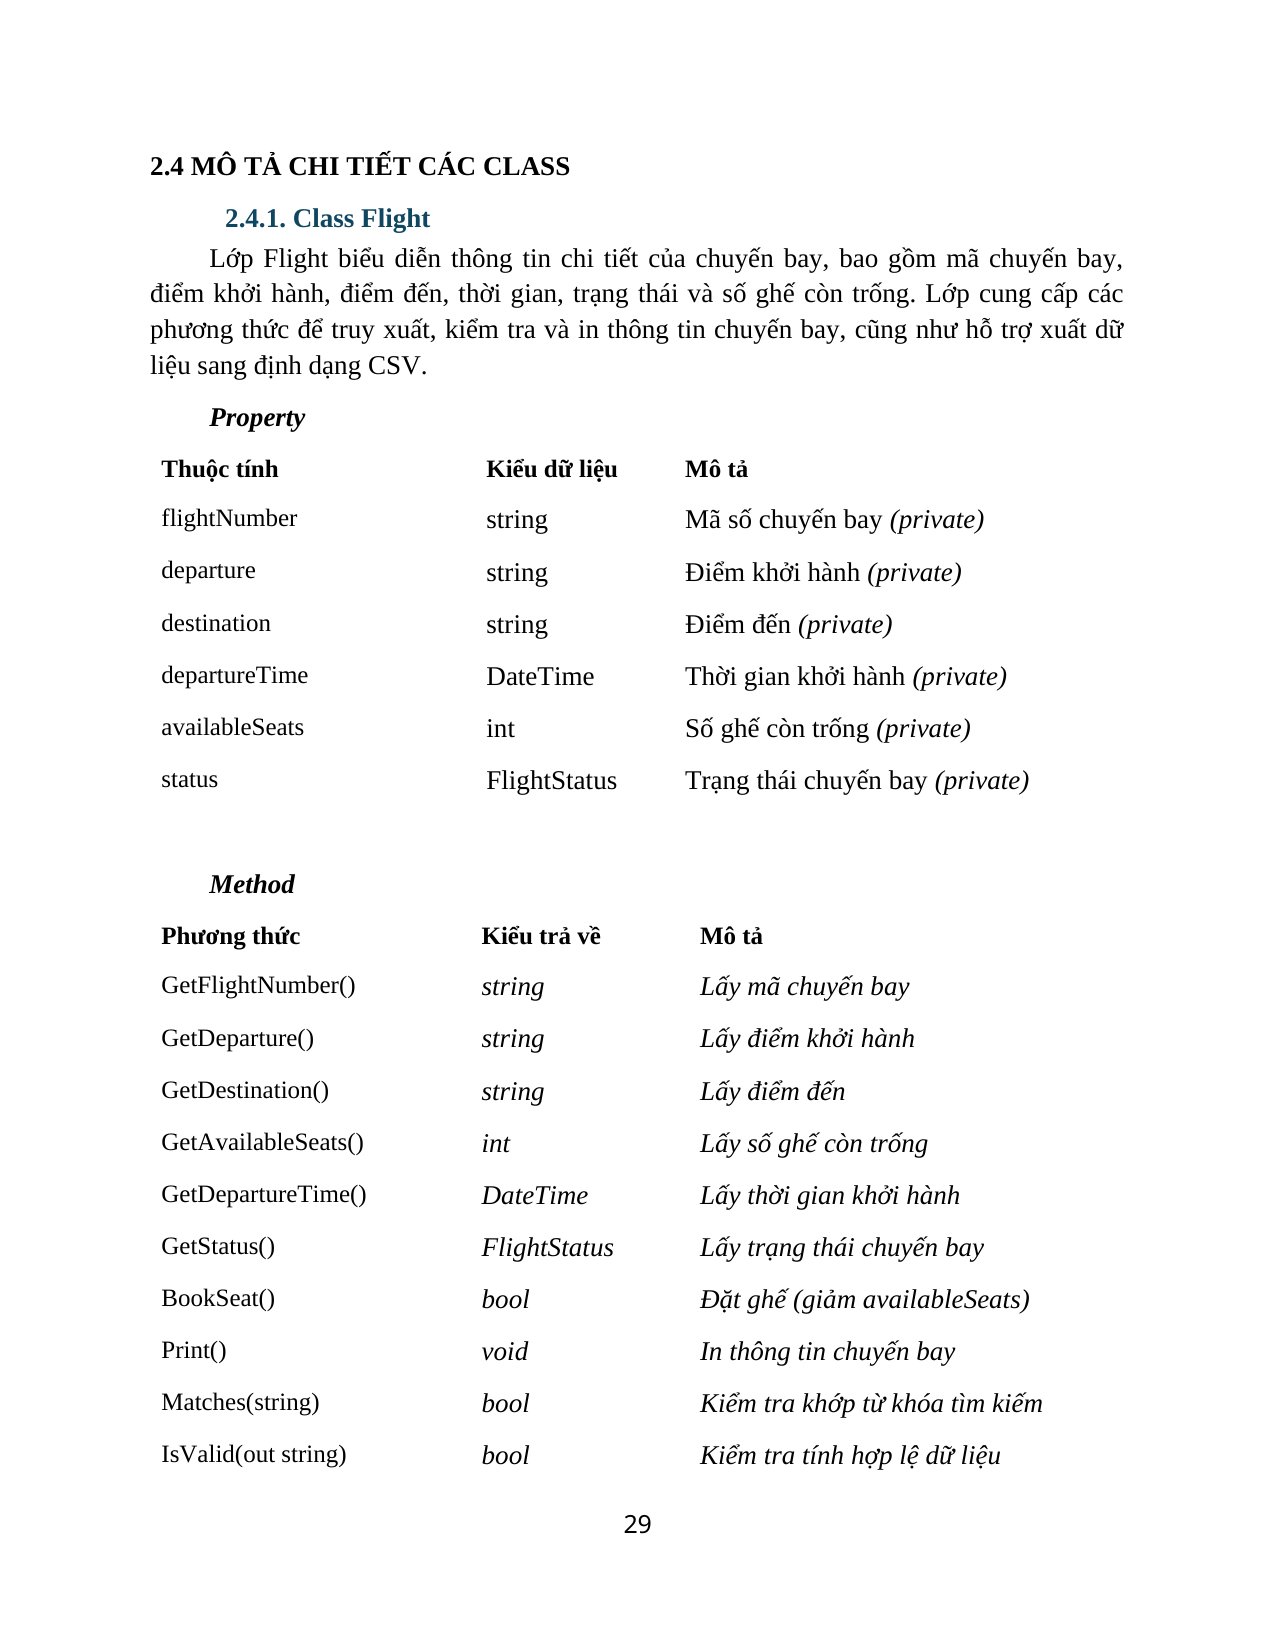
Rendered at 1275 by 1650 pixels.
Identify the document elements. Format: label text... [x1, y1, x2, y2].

table_cell GetDepartureTime() [150, 1179, 470, 1231]
table_cell string [475, 608, 674, 660]
table_cell flightNumber [150, 504, 475, 556]
table_cell GetFlightNumber() [150, 971, 470, 1023]
table_cell Lấy điểm đến [689, 1075, 1112, 1127]
table_cell Trạng thái chuyến bay (private) [674, 764, 1053, 816]
table_cell Lấy số ghế còn trống [689, 1127, 1112, 1179]
table_cell string [475, 556, 674, 608]
table_cell IsValid(out string) [150, 1439, 470, 1491]
table_cell Lấy mã chuyến bay [689, 971, 1112, 1023]
table_cell Lấy điểm khởi hành [689, 1023, 1112, 1075]
table_header Mô tả [674, 454, 1053, 503]
table_cell Lấy thời gian khởi hành [689, 1179, 1112, 1231]
subtitle 2.4.1. Class Flight [150, 202, 1125, 233]
table_cell bool [470, 1387, 688, 1439]
table_cell BookSeat() [150, 1283, 470, 1335]
table_cell In thông tin chuyến bay [689, 1335, 1112, 1387]
table_cell departure [150, 556, 475, 608]
table_header Mô tả [689, 921, 1112, 971]
table_cell Đặt ghế (giảm availableSeats) [689, 1283, 1112, 1335]
table_cell Thời gian khởi hành (private) [674, 660, 1053, 712]
table_cell Matches(string) [150, 1387, 470, 1439]
text Method [150, 868, 1125, 899]
table_cell string [470, 1023, 688, 1075]
table_cell destination [150, 608, 475, 660]
table_cell void [470, 1335, 688, 1387]
text Property [150, 401, 1125, 433]
table_header Kiểu dữ liệu [475, 454, 674, 503]
table_cell string [475, 504, 674, 556]
table_cell departureTime [150, 660, 475, 712]
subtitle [150, 150, 1125, 181]
table_cell string [470, 971, 688, 1023]
table_cell FlightStatus [470, 1231, 688, 1283]
table_cell bool [470, 1283, 688, 1335]
table_cell GetDeparture() [150, 1023, 470, 1075]
table_cell DateTime [470, 1179, 688, 1231]
table_cell Kiểm tra khớp từ khóa tìm kiếm [689, 1387, 1112, 1439]
table_header Thuộc tính [150, 454, 475, 503]
table_cell GetStatus() [150, 1231, 470, 1283]
table_cell status [150, 764, 475, 816]
table_cell GetAvailableSeats() [150, 1127, 470, 1179]
table_cell Điểm khởi hành (private) [674, 556, 1053, 608]
table_cell FlightStatus [475, 764, 674, 816]
text Lớp Flight biểu diễn thông tin chi tiết của chuyến bay, bao gồm mã chuyến bay, điểm khởi hành, điểm đến, thời gian, trạng thái và số ghế còn trống. Lớp cung cấp các phương thức để truy xuất, kiểm tra và in thông tin chuyến bay, cũng như hỗ trợ xuất dữ liệu sang định dạng CSV. [150, 242, 1125, 380]
table_header Phương thức [150, 921, 470, 971]
table_cell Mã số chuyến bay (private) [674, 504, 1053, 556]
table_cell string [470, 1075, 688, 1127]
table_cell Lấy trạng thái chuyến bay [689, 1231, 1112, 1283]
table_cell Kiểm tra tính hợp lệ dữ liệu [689, 1439, 1112, 1491]
table_cell availableSeats [150, 712, 475, 764]
table_cell Print() [150, 1335, 470, 1387]
table_cell int [470, 1127, 688, 1179]
table_cell Số ghế còn trống (private) [674, 712, 1053, 764]
table_cell DateTime [475, 660, 674, 712]
table_header Kiểu trả về [470, 921, 688, 971]
table_cell GetDestination() [150, 1075, 470, 1127]
table_cell int [475, 712, 674, 764]
table_cell Điểm đến (private) [674, 608, 1053, 660]
table_cell bool [470, 1439, 688, 1491]
